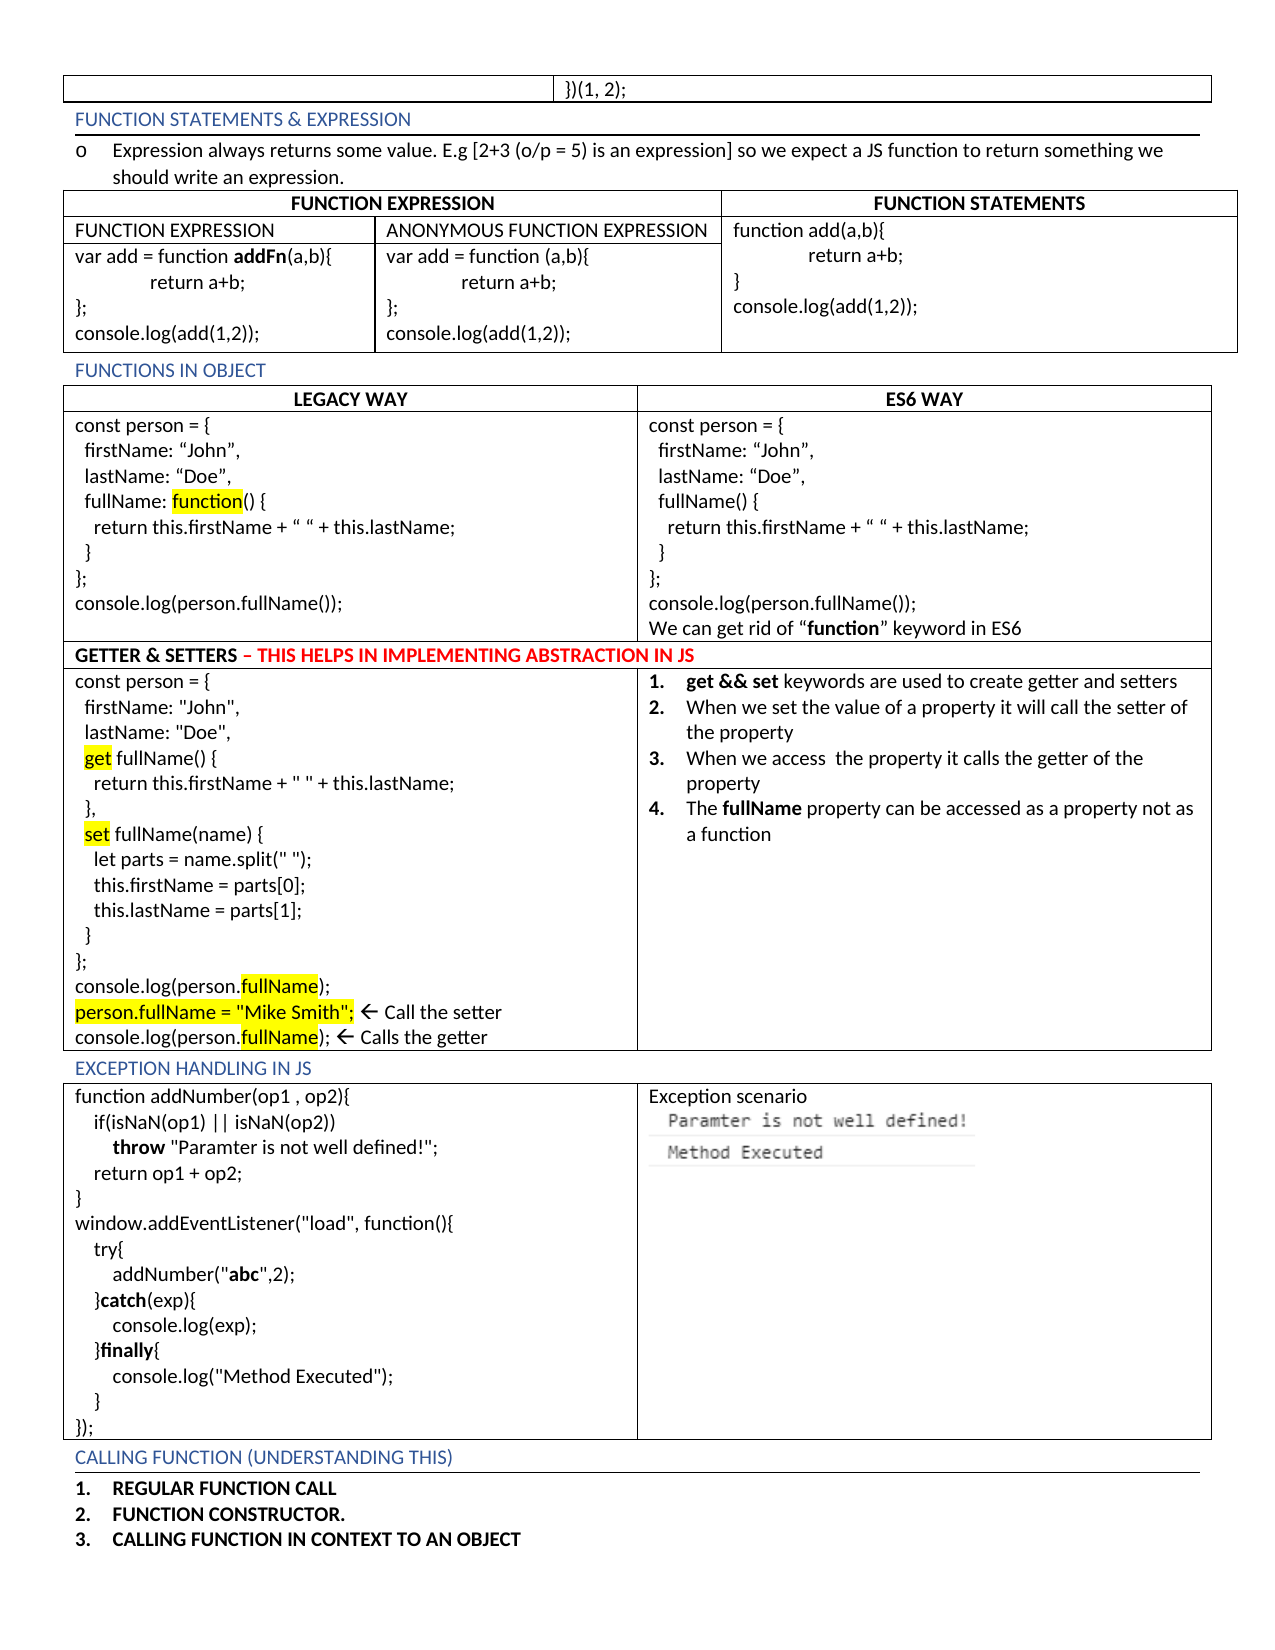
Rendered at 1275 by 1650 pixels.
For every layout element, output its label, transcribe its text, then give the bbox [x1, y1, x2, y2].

list REGULAR FUNCTION CALL [75, 1476, 1200, 1501]
subtitle EXCEPTION HANDLING IN JS [75, 1055, 1200, 1080]
picture [648, 1108, 976, 1170]
subtitle FUNCTIONS IN OBJECT [75, 357, 1200, 383]
table_cell GETTER & SETTERS – THIS HELPS IN IMPLEMENTING ABSTRACTION IN JS [64, 642, 1211, 667]
list CALLING FUNCTION IN CONTEXT TO AN OBJECT [75, 1526, 1200, 1552]
table_cell var add = function addFn(a,b){ return a+b; }; console.log(add(1,2)); [64, 244, 374, 352]
table_cell const person = { firstName: “John”, lastName: “Doe”, fullName() { return this.firstName + “ “ + this.lastName; } }; console.log(person.fullName()); We can get rid of “function” keyword in ES6 [638, 412, 1211, 641]
table_header LEGACY WAY [64, 386, 637, 411]
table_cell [64, 76, 553, 101]
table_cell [554, 76, 1211, 101]
subtitle FUNCTION STATEMENTS & EXPRESSION [75, 107, 1200, 134]
table_header ES6 WAY [638, 386, 1211, 411]
list Expression always returns some value. E.g [2+3 (o/p = 5) is an expression] so we expect a JS function to return something we should write an expression. [75, 138, 1200, 189]
table_cell const person = { firstName: “John”, lastName: “Doe”, fullName: function() { return this.firstName + “ “ + this.lastName; } }; console.log(person.fullName()); [64, 412, 637, 641]
table_header Exception scenario [638, 1084, 1211, 1439]
table_cell get && set keywords are used to create getter and setters When we set the value of a property it will call the setter of the property When we access the property it calls the getter of the property The fullName property can be accessed as a property not as a function [638, 669, 1211, 1050]
table_cell const person = { firstName: "John", lastName: "Doe", get fullName() { return this.firstName + " " + this.lastName; }, set fullName(name) { let parts = name.split(" "); this.firstName = parts[0]; this.lastName = parts[1]; } }; console.log(person.fullName); person.fullName = "Mike Smith"; Call the setter console.log(person.fullName); Calls the getter [64, 669, 637, 1050]
table_header FUNCTION EXPRESSION [64, 191, 721, 216]
table_cell function add(a,b){ return a+b; } console.log(add(1,2)); [722, 217, 1237, 352]
table_header FUNCTION STATEMENTS [722, 191, 1237, 216]
subtitle CALLING FUNCTION (UNDERSTANDING THIS) [75, 1444, 1200, 1472]
table_header function addNumber(op1 , op2){ if(isNaN(op1) || isNaN(op2)) throw "Paramter is not well defined!"; return op1 + op2; } window.addEventListener("load", function(){ try{ addNumber("abc",2); }catch(exp){ console.log(exp); }finally{ console.log("Method Executed"); } }); [64, 1084, 637, 1439]
table_cell FUNCTION EXPRESSION [64, 217, 374, 243]
table_cell var add = function (a,b){ return a+b; }; console.log(add(1,2)); [376, 244, 721, 352]
list FUNCTION CONSTRUCTOR. [75, 1501, 1200, 1526]
table_cell ANONYMOUS FUNCTION EXPRESSION [376, 217, 721, 243]
